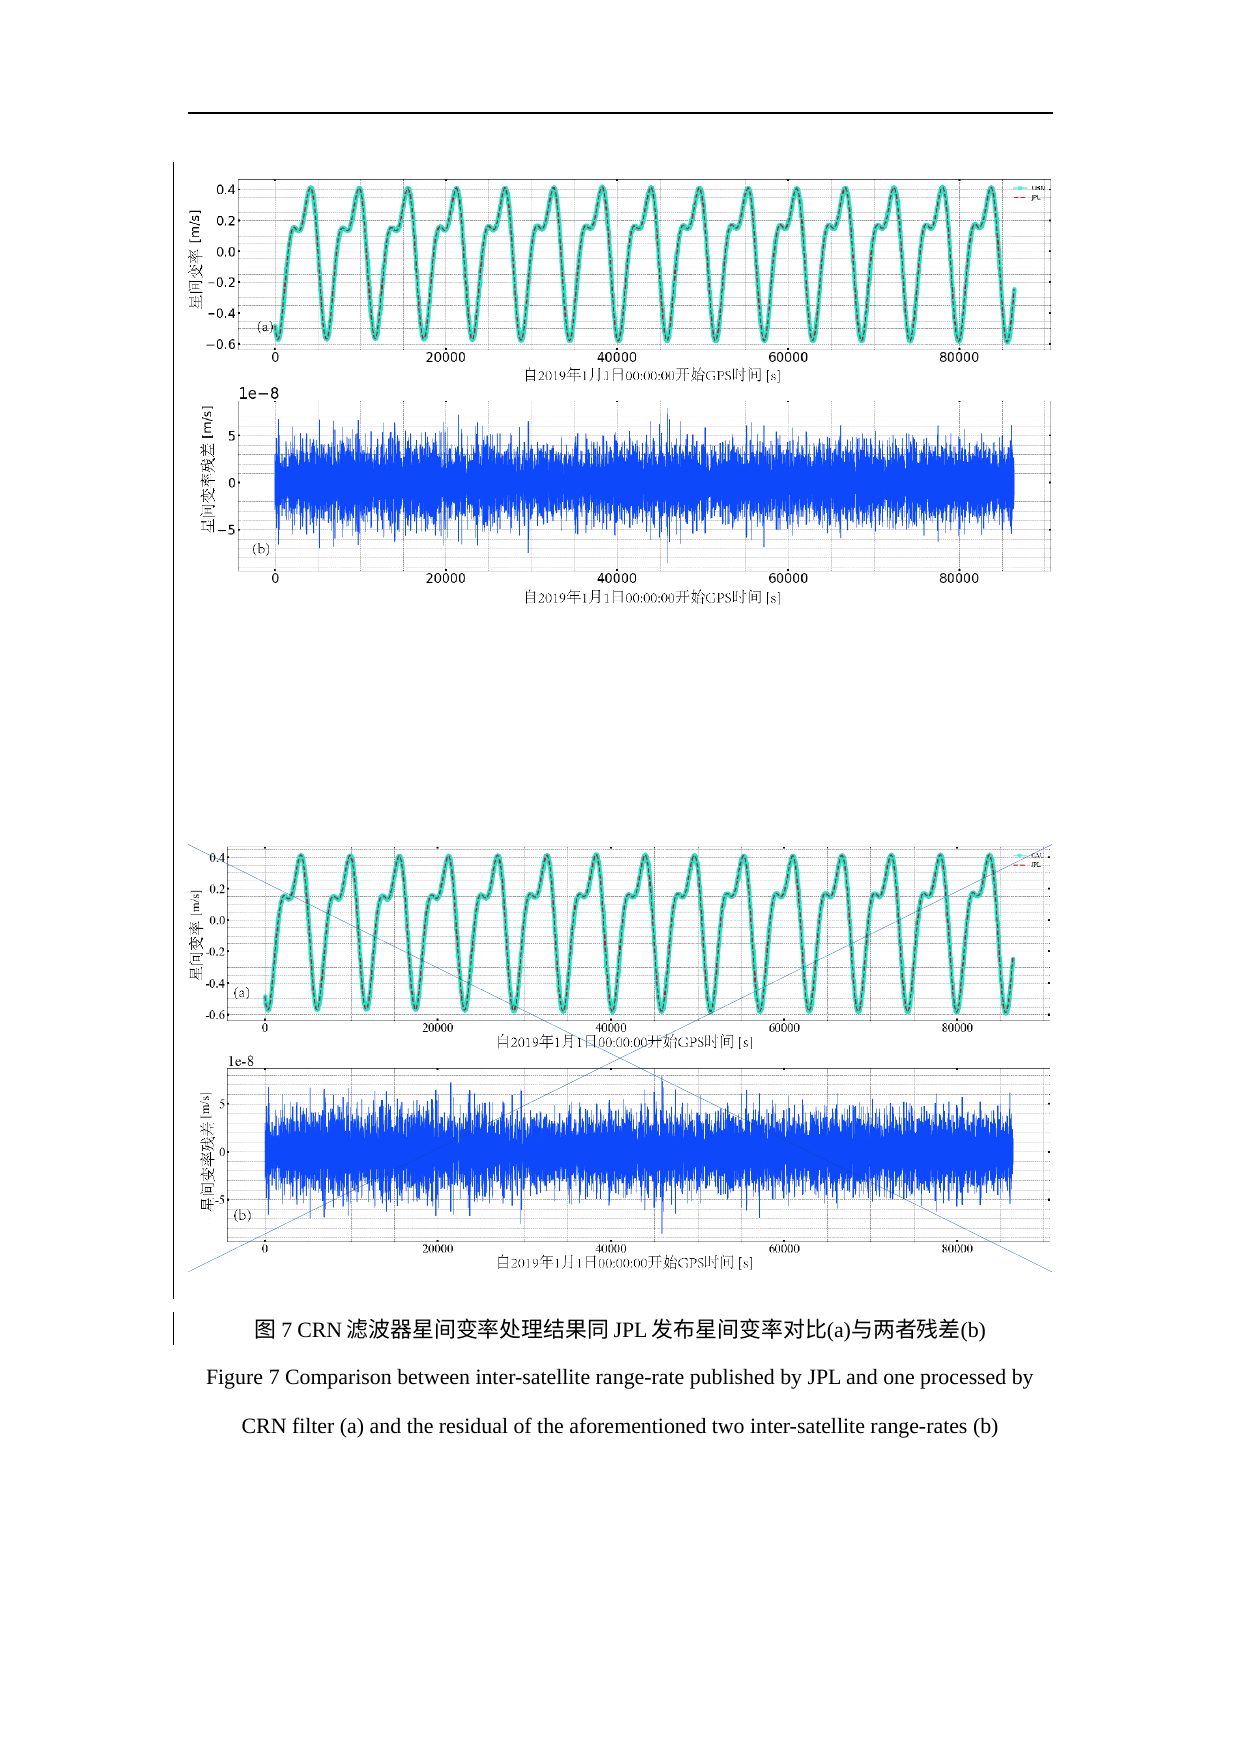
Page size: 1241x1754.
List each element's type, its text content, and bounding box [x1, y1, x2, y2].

text 图 CRN滤波器星间变率处理结果同JPL发布星间变率对比(a)与两者残差(b) [187, 1312, 1053, 1344]
text Figure Comparison between inter-satellite range-rate published by JPL and one processed by CRN filter (a) and the residual of the aforementioned two inter-satellite range-rates (b) [187, 1360, 1053, 1442]
picture [190, 844, 1050, 1057]
picture [188, 845, 618, 1271]
picture [187, 162, 1053, 607]
picture [622, 846, 1052, 1271]
picture [191, 1059, 1049, 1272]
